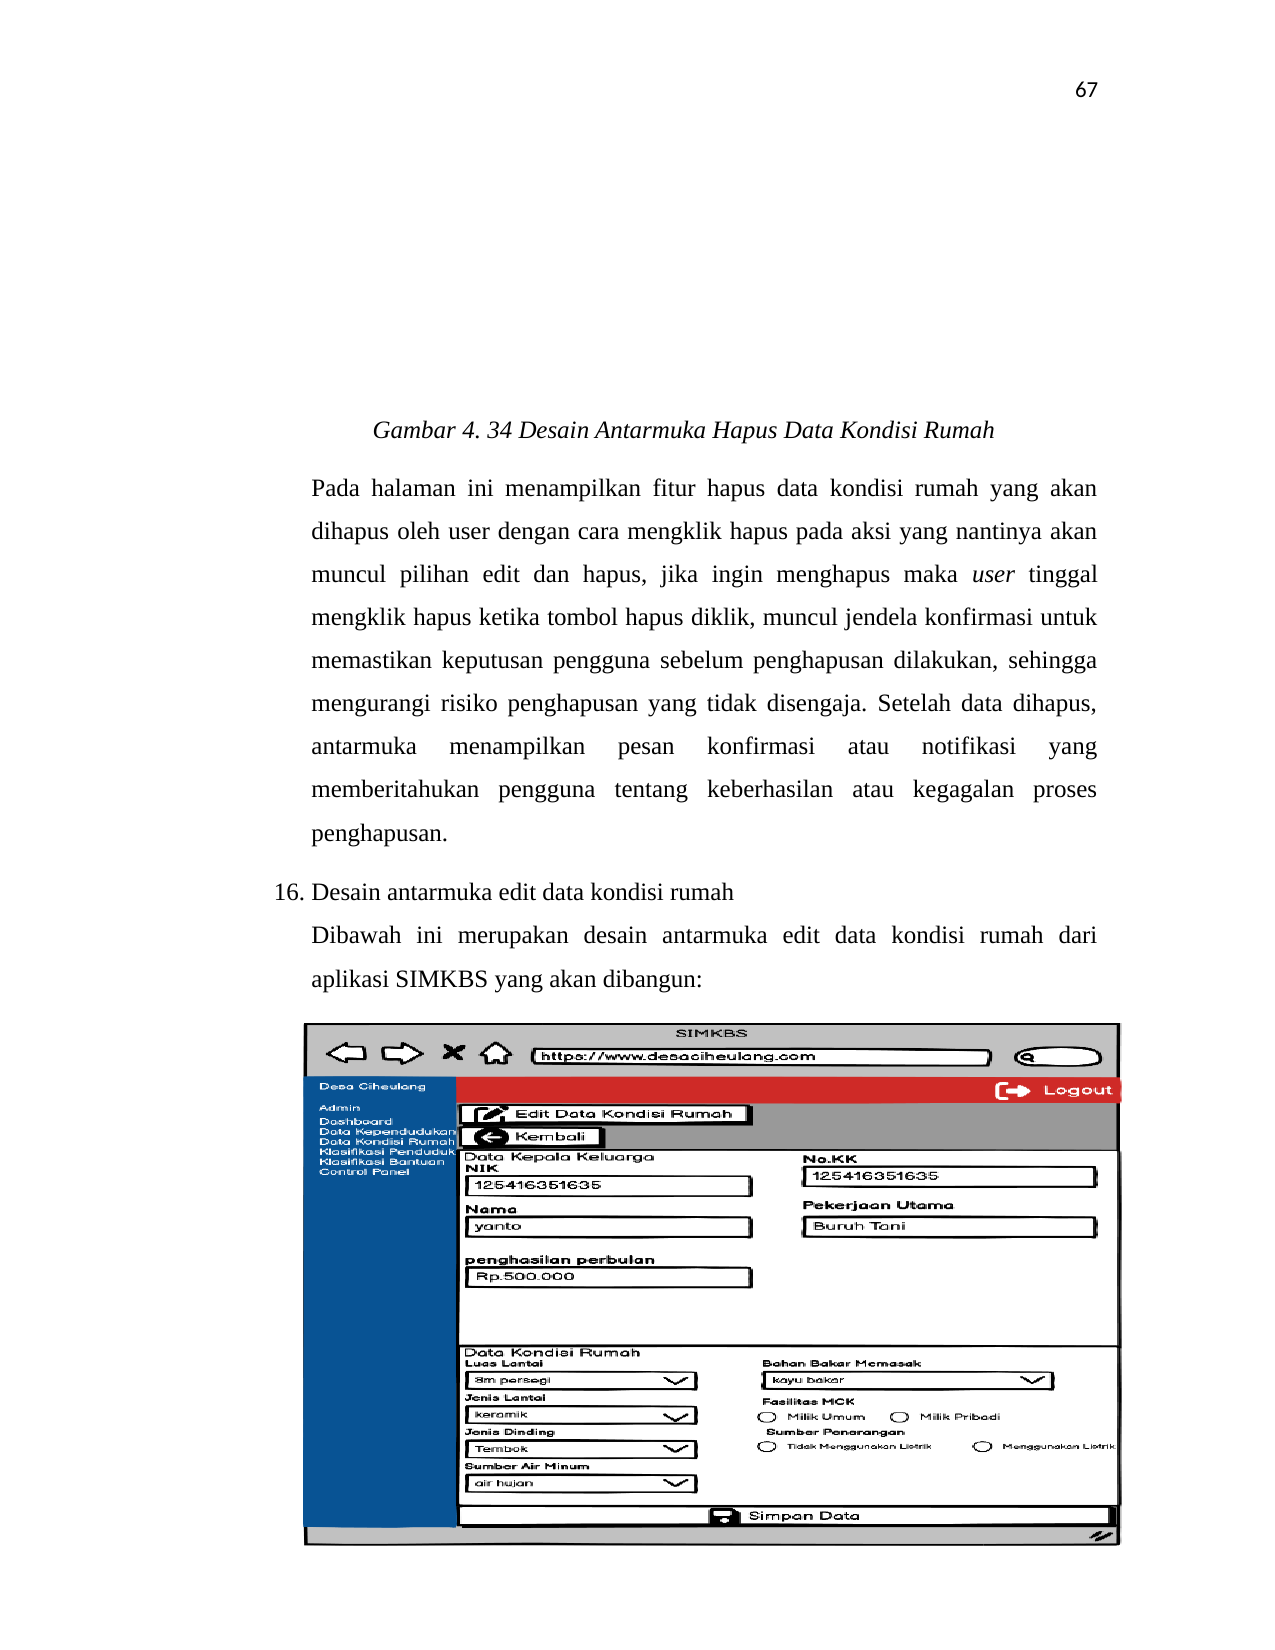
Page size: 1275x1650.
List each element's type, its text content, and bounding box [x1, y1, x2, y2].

text Pada halaman ini menampilkan fitur hapus data kondisi rumah yang akan dihapus oleh user dengan cara mengklik hapus pada aksi yang nantinya akan muncul pilihan edit dan hapus, jika ingin menghapus maka user tinggal mengklik hapus ketika tombol hapus diklik, muncul jendela konfirmasi untuk memastikan keputusan pengguna sebelum penghapusan dilakukan, sehingga mengurangi risiko penghapusan yang tidak disengaja. Setelah data dihapus, antarmuka menampilkan pesan konfirmasi atau notifikasi yang memberitahukan pengguna tentang keberhasilan atau kegagalan proses penghapusan. [311, 473, 1098, 846]
list Desain antarmuka edit data kondisi rumah [274, 877, 1098, 906]
picture [303, 1023, 1122, 1546]
list Dibawah ini merupakan desain antarmuka edit data kondisi rumah dari aplikasi SIMKBS yang akan dibangun: [311, 921, 1098, 992]
